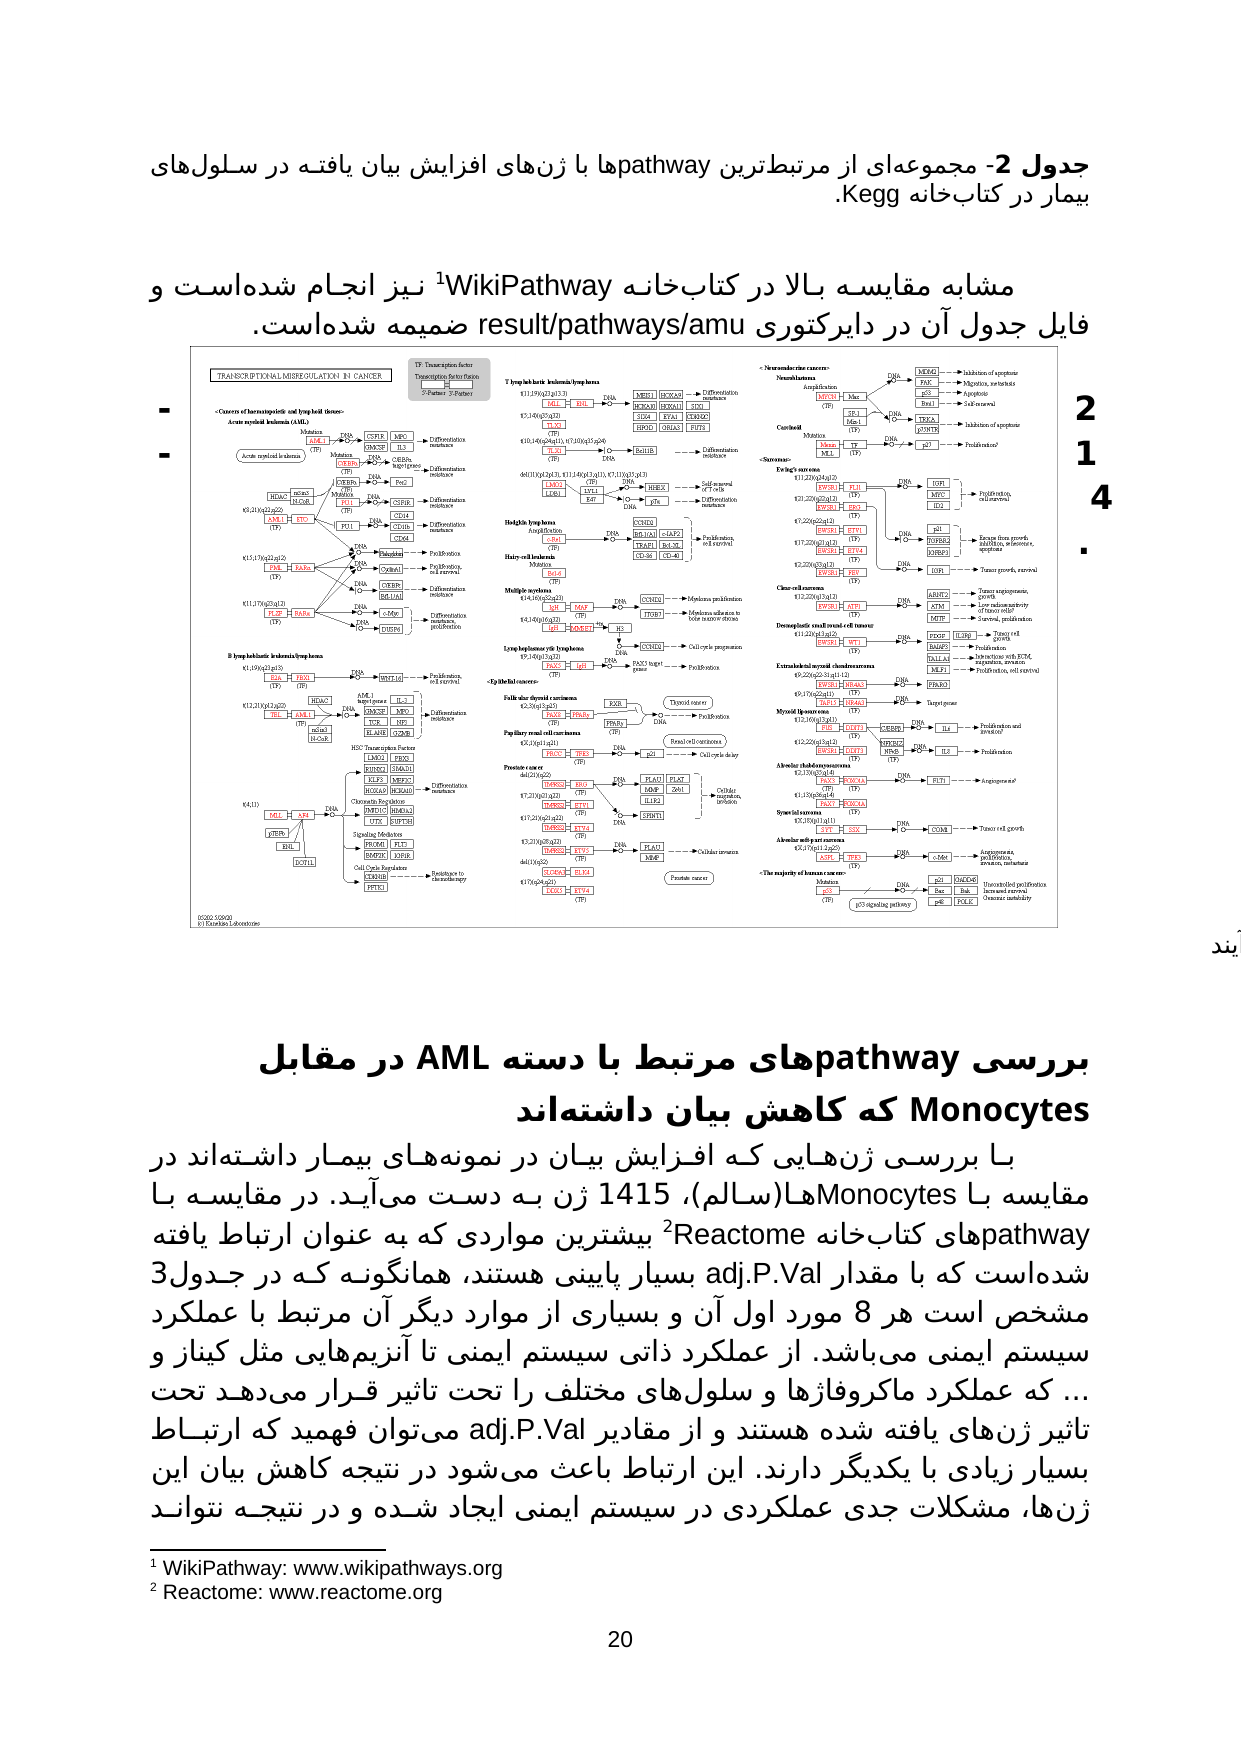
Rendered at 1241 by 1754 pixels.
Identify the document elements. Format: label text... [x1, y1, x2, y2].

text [150, 1138, 1090, 1524]
text مشابه مقایسه بالا در کتاب‌خانه WikiPathway نیز انجام شده‌است و فایل جدول آن در دایرکتوری result/pathways/amu ضمیمه شده‌است. [150, 268, 1090, 342]
text جدول 2- مجموعه‌ای از مرتبط‌ترین pathway‌ها با ژن‌های افزایش بیان یافته در سلول‌های بیمار در کتاب‌خانه Kegg. [150, 150, 1090, 209]
picture [190, 346, 1058, 928]
